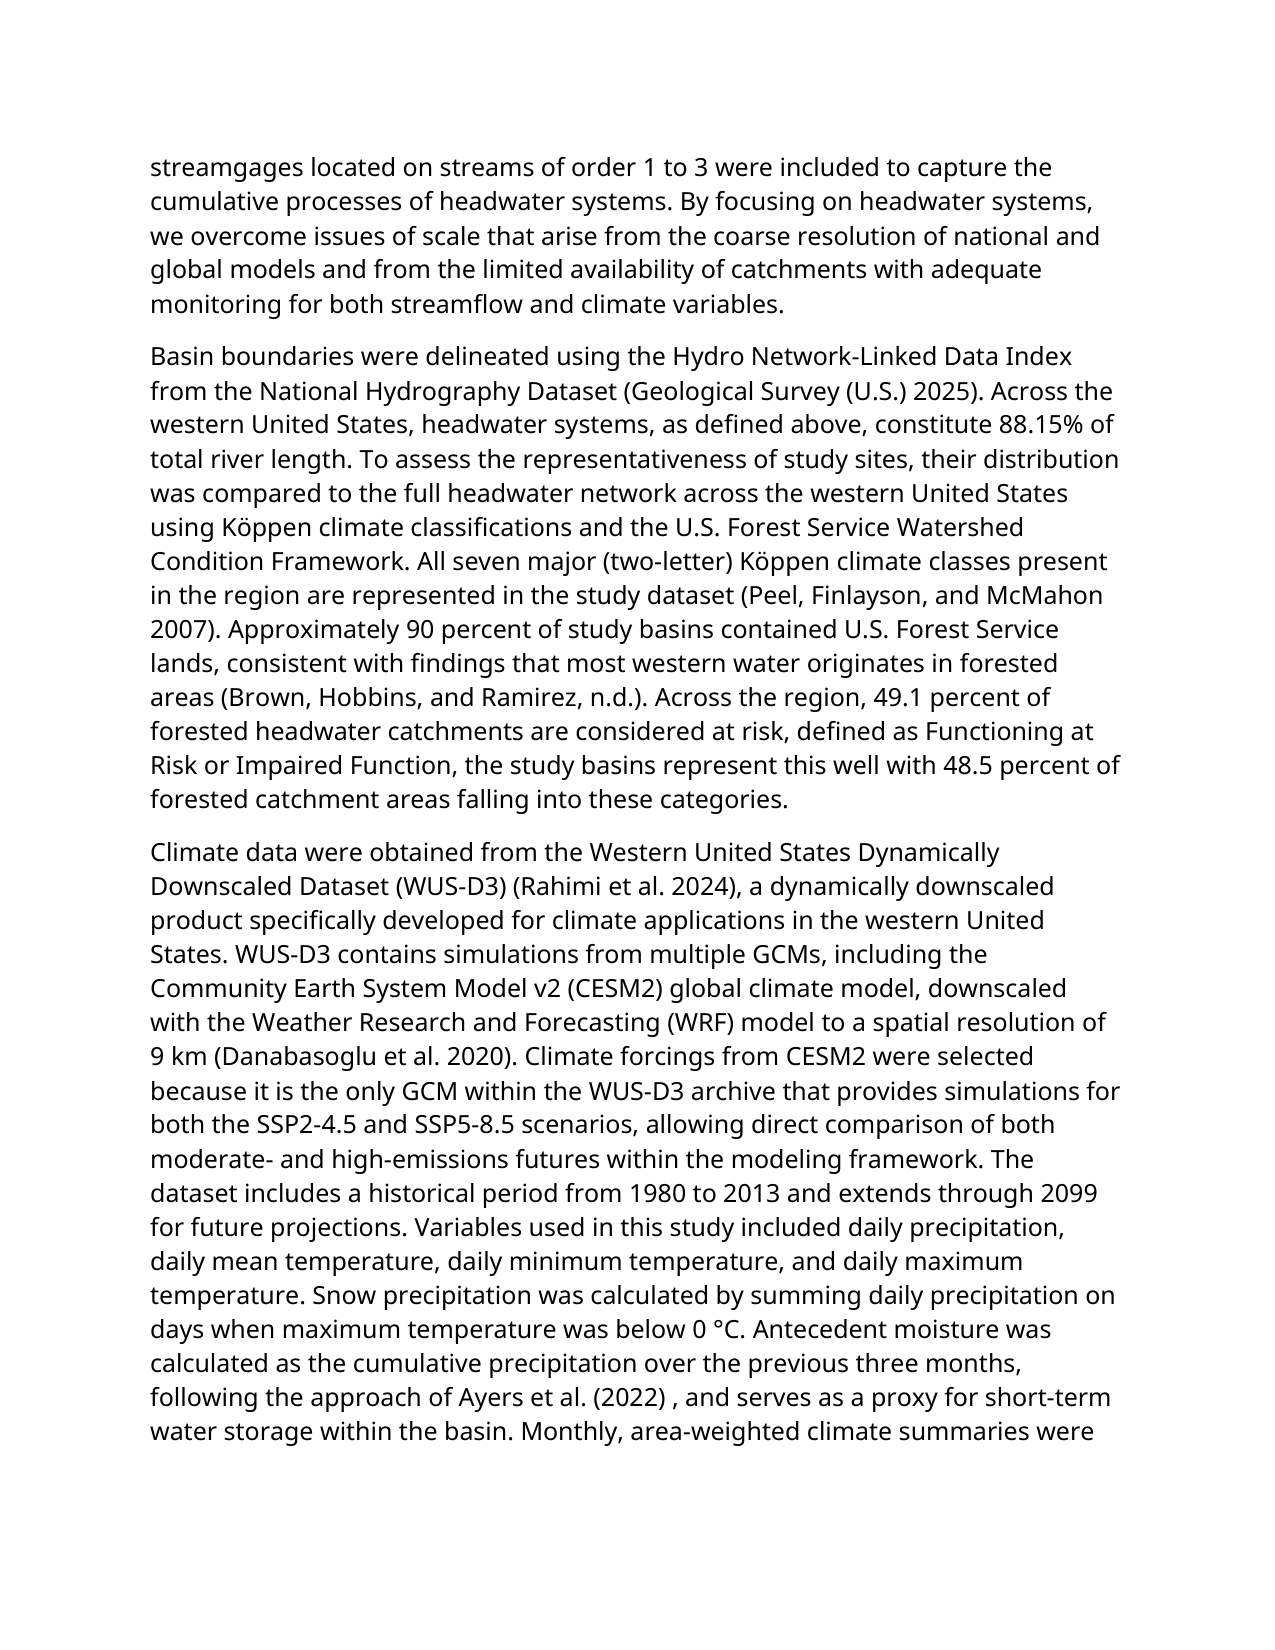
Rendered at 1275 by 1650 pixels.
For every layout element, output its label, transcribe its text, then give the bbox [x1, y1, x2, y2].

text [150, 150, 1125, 320]
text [150, 835, 1125, 1448]
text Basin boundaries were delineated using the Hydro Network-Linked Data Index from the National Hydrography Dataset (Geological Survey (U.S.) 2025). Across the western United States, headwater systems, as defined above, constitute 88.15% of total river length. To assess the representativeness of study sites, their distribution was compared to the full headwater network across the western United States using Köppen climate classifications and the U.S. Forest Service Watershed Condition Framework. All seven major (two-letter) Köppen climate classes present in the region are represented in the study dataset (Peel, Finlayson, and McMahon 2007). Approximately 90 percent of study basins contained U.S. Forest Service lands, consistent with findings that most western water originates in forested areas (Brown, Hobbins, and Ramirez, n.d.). Across the region, 49.1 percent of forested headwater catchments are considered at risk, defined as Functioning at Risk or Impaired Function, the study basins represent this well with 48.5 percent of forested catchment areas falling into these categories. [150, 339, 1125, 816]
